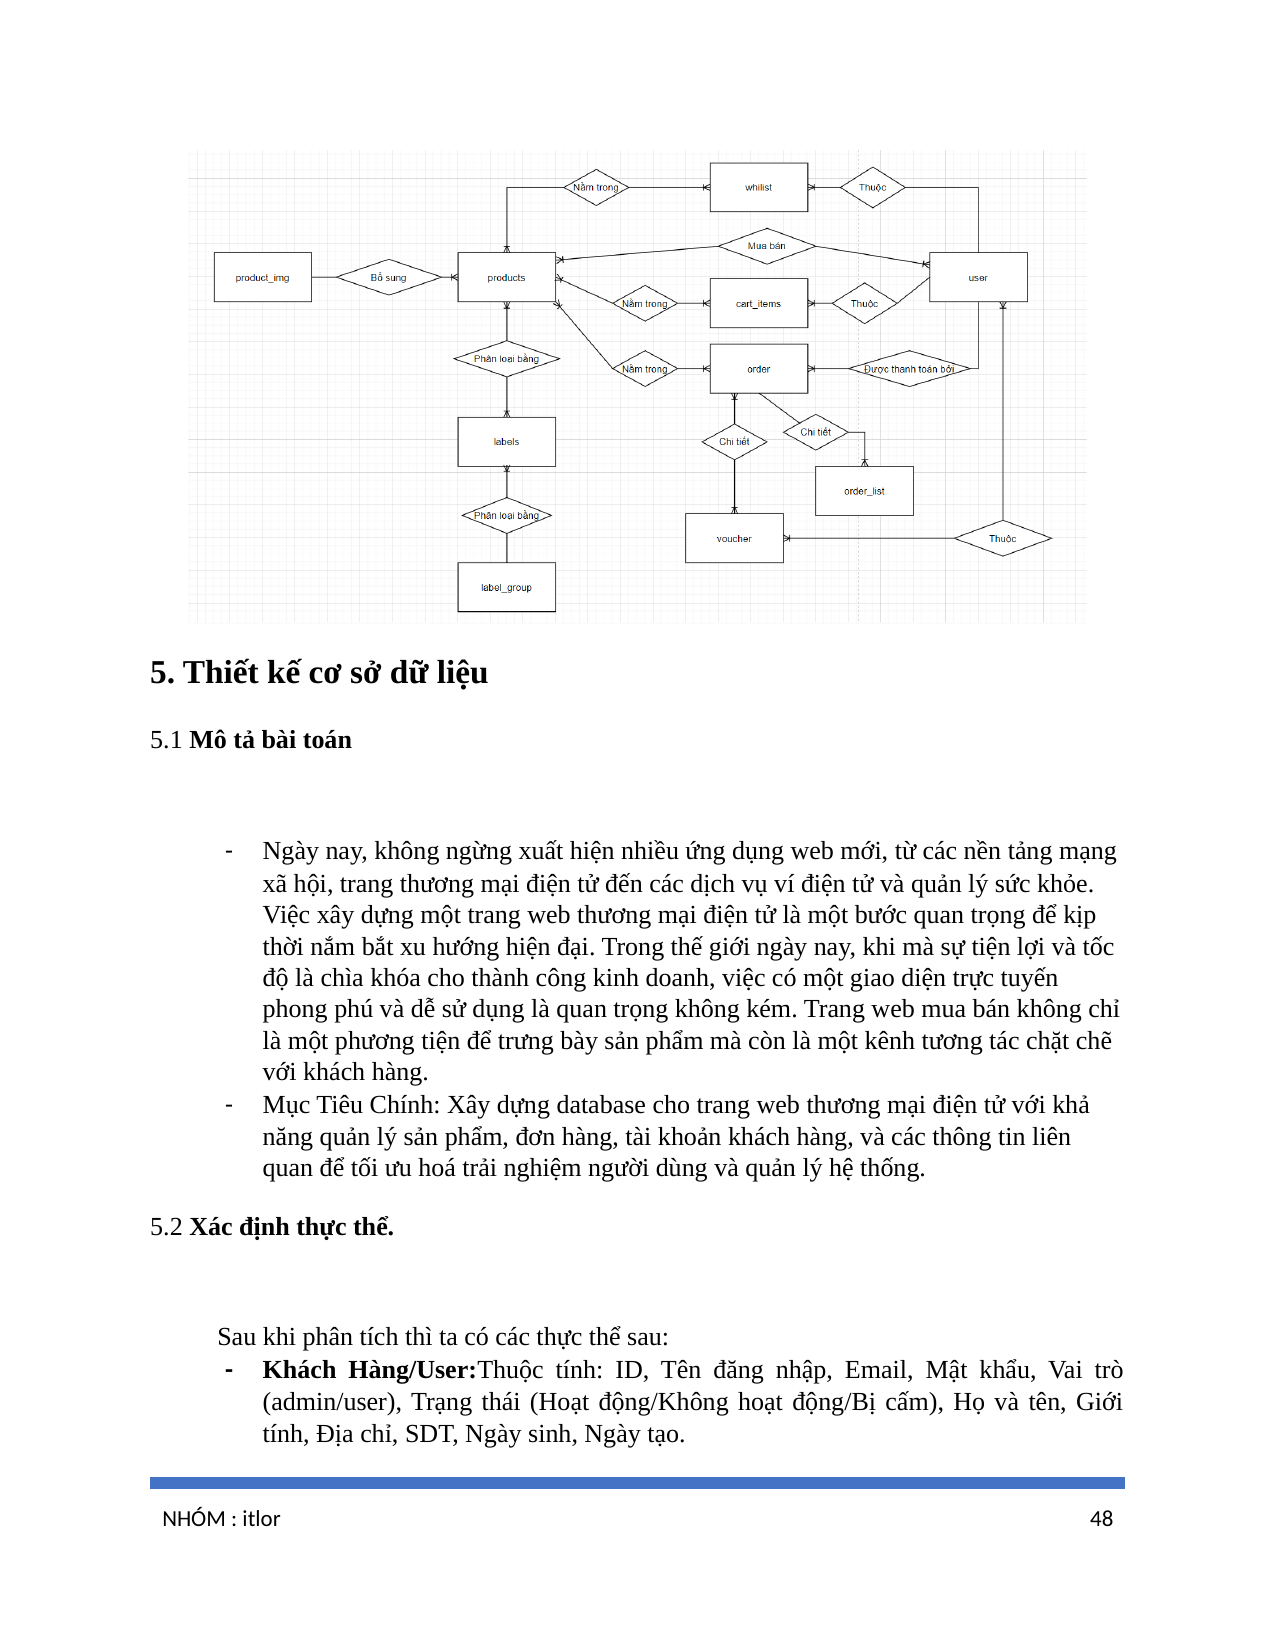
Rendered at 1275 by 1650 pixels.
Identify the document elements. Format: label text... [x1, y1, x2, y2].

list Ngày nay, không ngừng xuất hiện nhiều ứng dụng web mới, từ các nền tảng mạng xã hội, trang thương mại điện tử đến các dịch vụ ví điện tử và quản lý sức khỏe. Việc xây dựng một trang web thương mại điện tử là một bước quan trọng để kịp thời nắm bắt xu hướng hiện đại. Trong thế giới ngày nay, khi mà sự tiện lợi và tốc độ là chìa khóa cho thành công kinh doanh, việc có một giao diện trực tuyến phong phú và dễ sử dụng là quan trọng không kém. Trang web mua bán không chỉ là một phương tiện để trưng bày sản phẩm mà còn là một kênh tương tác chặt chẽ với khách hàng. [225, 834, 1125, 1086]
subtitle 5.2 Xác định thực thể. [150, 1211, 1125, 1241]
list Khách Hàng/User:Thuộc tính: ID, Tên đăng nhập, Email, Mật khẩu, Vai trò (admin/user), Trạng thái (Hoạt động/Không hoạt động/Bị cấm), Họ và tên, Giới tính, Địa chỉ, SDT, Ngày sinh, Ngày tạo. [225, 1353, 1125, 1448]
subtitle 5. Thiết kế cơ sở dữ liệu [150, 653, 1125, 691]
text Sau khi phân tích thì ta có các thực thể sau: [217, 1321, 1125, 1351]
list Mục Tiêu Chính: Xây dựng database cho trang web thương mại điện tử với khả năng quản lý sản phẩm, đơn hàng, tài khoản khách hàng, và các thông tin liên quan để tối ưu hoá trải nghiệm người dùng và quản lý hệ thống. [225, 1088, 1125, 1182]
subtitle 5.1 Mô tả bài toán [150, 724, 1125, 754]
picture [188, 150, 1087, 624]
